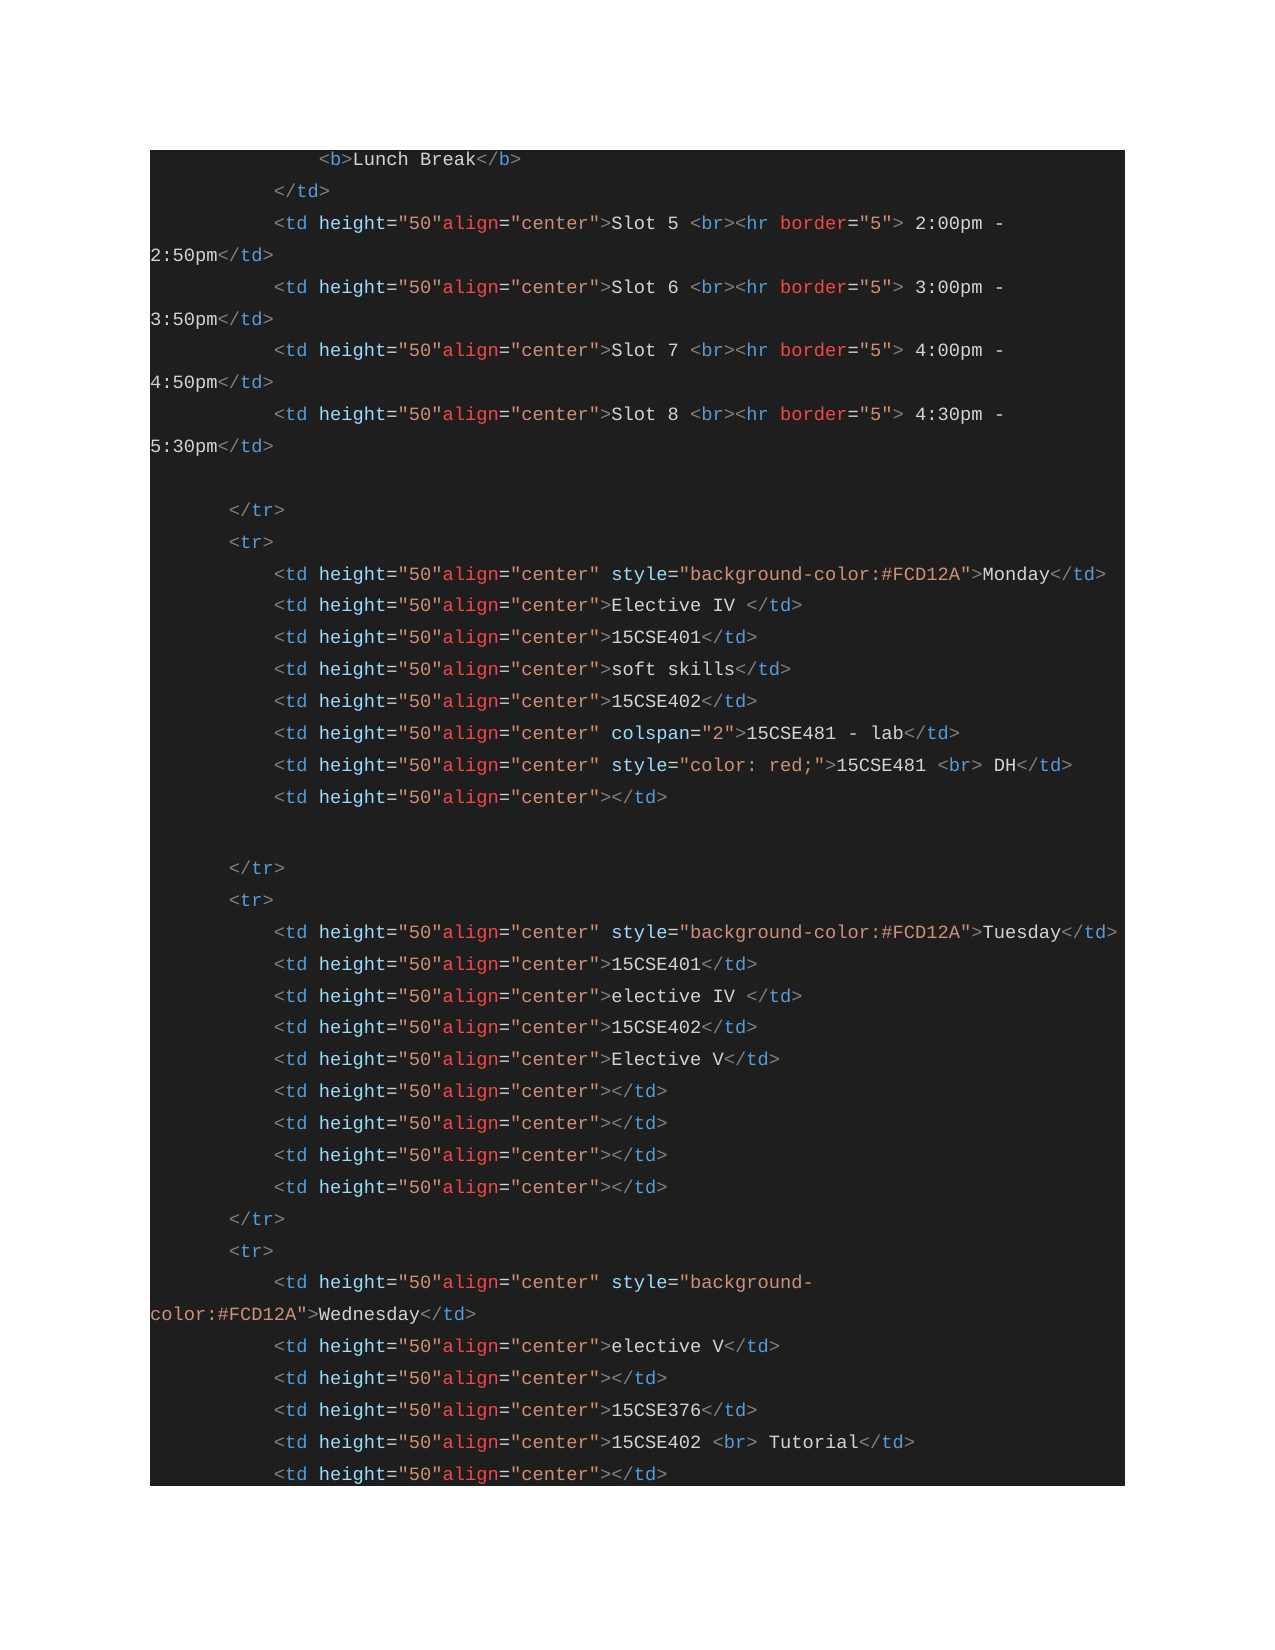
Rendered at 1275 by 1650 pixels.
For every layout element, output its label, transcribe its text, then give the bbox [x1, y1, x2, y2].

text <td height="50"align="center">Elective IV </td> [150, 596, 1125, 617]
text <td height="50"align="center">Slot 8 <br><hr border="5"> 4:30pm - 5:30pm</td> [150, 405, 1125, 458]
text <td height="50"align="center" style="background-color:#FCD12A">Monday</td> [150, 564, 1125, 586]
text </tr> [150, 1209, 1125, 1231]
text <b>Lunch Break</b> [150, 150, 1125, 171]
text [150, 1464, 1125, 1486]
text <td height="50"align="center">Slot 7 <br><hr border="5"> 4:00pm - 4:50pm</td> [150, 341, 1125, 394]
text </tr> [150, 501, 1125, 522]
text <td height="50"align="center" style="background-color:#FCD12A">Tuesday</td> [150, 923, 1125, 944]
text <td height="50"align="center">soft skills</td> [150, 660, 1125, 681]
text <td height="50"align="center" colspan="2">15CSE481 - lab</td> [150, 724, 1125, 745]
text <td height="50"align="center"></td> [150, 1114, 1125, 1135]
text <td height="50"align="center">Slot 5 <br><hr border="5"> 2:00pm - 2:50pm</td> [150, 214, 1125, 267]
text <td height="50"align="center">15CSE402</td> [150, 692, 1125, 713]
text </td> [150, 182, 1125, 203]
text <td height="50"align="center" style="background-color:#FCD12A">Wednesday</td> [150, 1273, 1125, 1326]
text <td height="50"align="center">15CSE376</td> [150, 1401, 1125, 1422]
text <td height="50"align="center">elective V</td> [150, 1337, 1125, 1358]
text <tr> [150, 891, 1125, 912]
text <td height="50"align="center">15CSE401</td> [150, 954, 1125, 976]
text <td height="50"align="center">15CSE402 <br> Tutorial</td> [150, 1433, 1125, 1454]
text <td height="50"align="center"></td> [150, 787, 1125, 809]
text <tr> [150, 1241, 1125, 1263]
text <td height="50"align="center"></td> [150, 1178, 1125, 1199]
text <tr> [150, 532, 1125, 554]
text <td height="50"align="center">elective IV </td> [150, 986, 1125, 1008]
text <td height="50"align="center"></td> [150, 1369, 1125, 1390]
text <td height="50"align="center">15CSE401</td> [150, 628, 1125, 649]
text <td height="50"align="center" style="color: red;">15CSE481 <br> DH</td> [150, 756, 1125, 777]
text <td height="50"align="center"></td> [150, 1082, 1125, 1103]
text <td height="50"align="center">Slot 6 <br><hr border="5"> 3:00pm - 3:50pm</td> [150, 277, 1125, 331]
text <td height="50"align="center">15CSE402</td> [150, 1018, 1125, 1039]
text </tr> [150, 859, 1125, 880]
text <td height="50"align="center">Elective V</td> [150, 1050, 1125, 1071]
text <td height="50"align="center"></td> [150, 1146, 1125, 1167]
